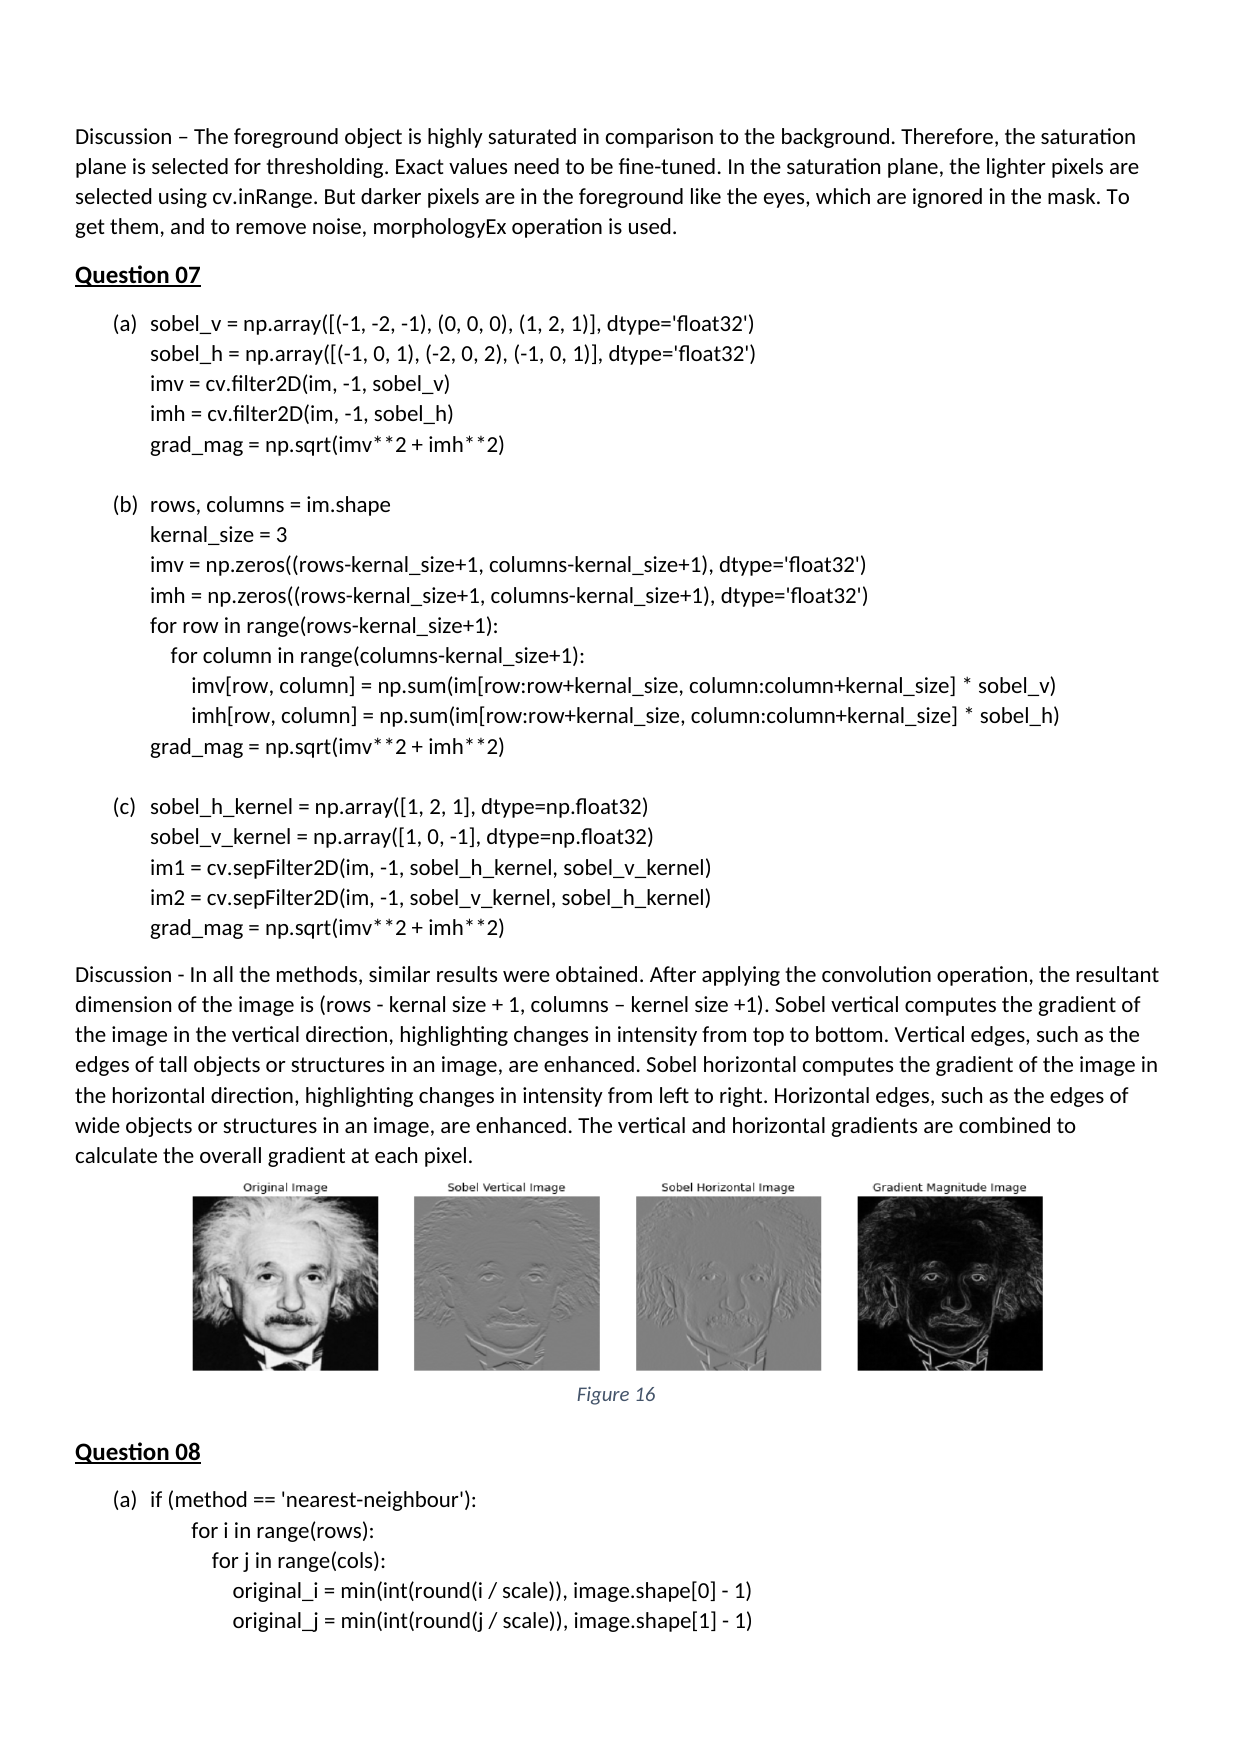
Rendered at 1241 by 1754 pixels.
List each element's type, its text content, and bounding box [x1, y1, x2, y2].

list for j in range(cols): [150, 1546, 1165, 1574]
list original_j = min(int(round(j / scale)), image.shape[1] - 1) [150, 1606, 1165, 1634]
list for row in range(rows-kernal_size+1): [150, 611, 1165, 639]
list sobel_h_kernel = np.array([1, 2, 1], dtype=np.float32) [112, 792, 1165, 820]
list grad_mag = np.sqrt(imv**2 + imh**2) [150, 430, 1165, 458]
list imv = np.zeros((rows-kernal_size+1, columns-kernal_size+1), dtype='float32') [150, 551, 1165, 579]
list grad_mag = np.sqrt(imv**2 + imh**2) [150, 732, 1165, 760]
text Discussion - In all the methods, similar results were obtained. After applying the convolution operation, the resultant dimension of the image is (rows - kernal size + 1, columns – kernel size +1). Sobel vertical computes the gradient of the image in the vertical direction, highlighting changes in intensity from top to bottom. Vertical edges, such as the edges of tall objects or structures in an image, are enhanced. Sobel horizontal computes the gradient of the image in the horizontal direction, highlighting changes in intensity from left to right. Horizontal edges, such as the edges of wide objects or structures in an image, are enhanced. The vertical and horizontal gradients are combined to calculate the overall gradient at each pixel. [75, 960, 1165, 1169]
list imh[row, column] = np.sum(im[row:row+kernal_size, column:column+kernal_size] * sobel_h) [150, 702, 1165, 730]
list for column in range(columns-kernal_size+1): [150, 641, 1165, 669]
list imh = cv.filter2D(im, -1, sobel_h) [150, 399, 1165, 428]
text Question 07 [75, 259, 1165, 290]
list sobel_v_kernel = np.array([1, 0, -1], dtype=np.float32) [150, 822, 1165, 851]
list kernal_size = 3 [150, 520, 1165, 548]
list im2 = cv.sepFilter2D(im, -1, sobel_v_kernel, sobel_h_kernel) [150, 883, 1165, 911]
list imv = cv.filter2D(im, -1, sobel_v) [150, 369, 1165, 397]
list im1 = cv.sepFilter2D(im, -1, sobel_h_kernel, sobel_v_kernel) [150, 853, 1165, 881]
picture [188, 1179, 1046, 1375]
list rows, columns = im.shape [112, 490, 1165, 518]
list original_i = min(int(round(i / scale)), image.shape[0] - 1) [150, 1576, 1165, 1604]
text Discussion – The foreground object is highly saturated in comparison to the background. Therefore, the saturation plane is selected for thresholding. Exact values need to be fine-tuned. In the saturation plane, the lighter pixels are selected using cv.inRange. But darker pixels are in the foreground like the eyes, which are ignored in the mask. To get them, and to remove noise, morphologyEx operation is used. [75, 122, 1165, 241]
list sobel_v = np.array([(-1, -2, -1), (0, 0, 0), (1, 2, 1)], dtype='float32') [112, 309, 1165, 337]
list sobel_h = np.array([(-1, 0, 1), (-2, 0, 2), (-1, 0, 1)], dtype='float32') [150, 339, 1165, 367]
list imv[row, column] = np.sum(im[row:row+kernal_size, column:column+kernal_size] * sobel_v) [150, 671, 1165, 699]
list imh = np.zeros((rows-kernal_size+1, columns-kernal_size+1), dtype='float32') [150, 581, 1165, 609]
list grad_mag = np.sqrt(imv**2 + imh**2) [150, 913, 1165, 941]
text Question 08 [75, 1436, 1165, 1467]
list if (method == 'nearest-neighbour'): [112, 1486, 1165, 1514]
list for i in range(rows): [150, 1516, 1165, 1544]
